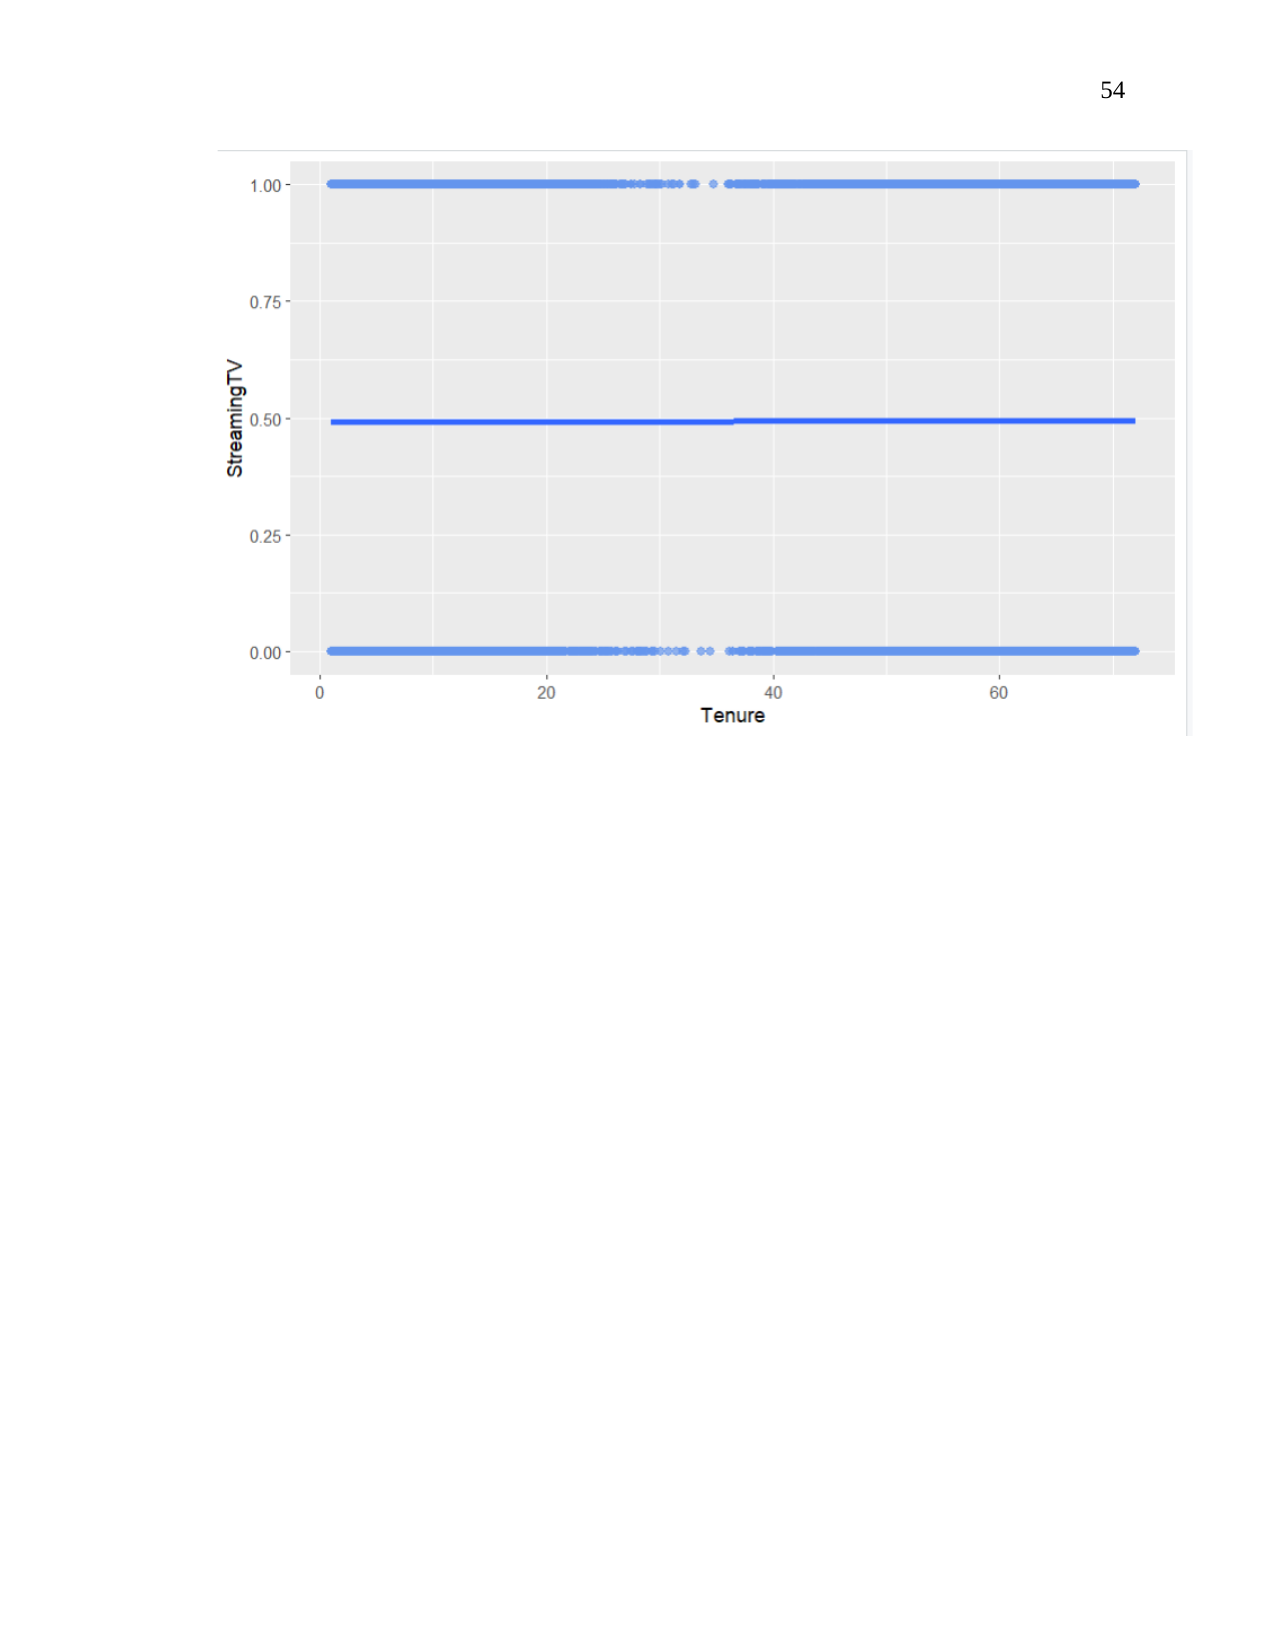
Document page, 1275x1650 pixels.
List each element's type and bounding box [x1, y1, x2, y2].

picture [217, 150, 1193, 736]
